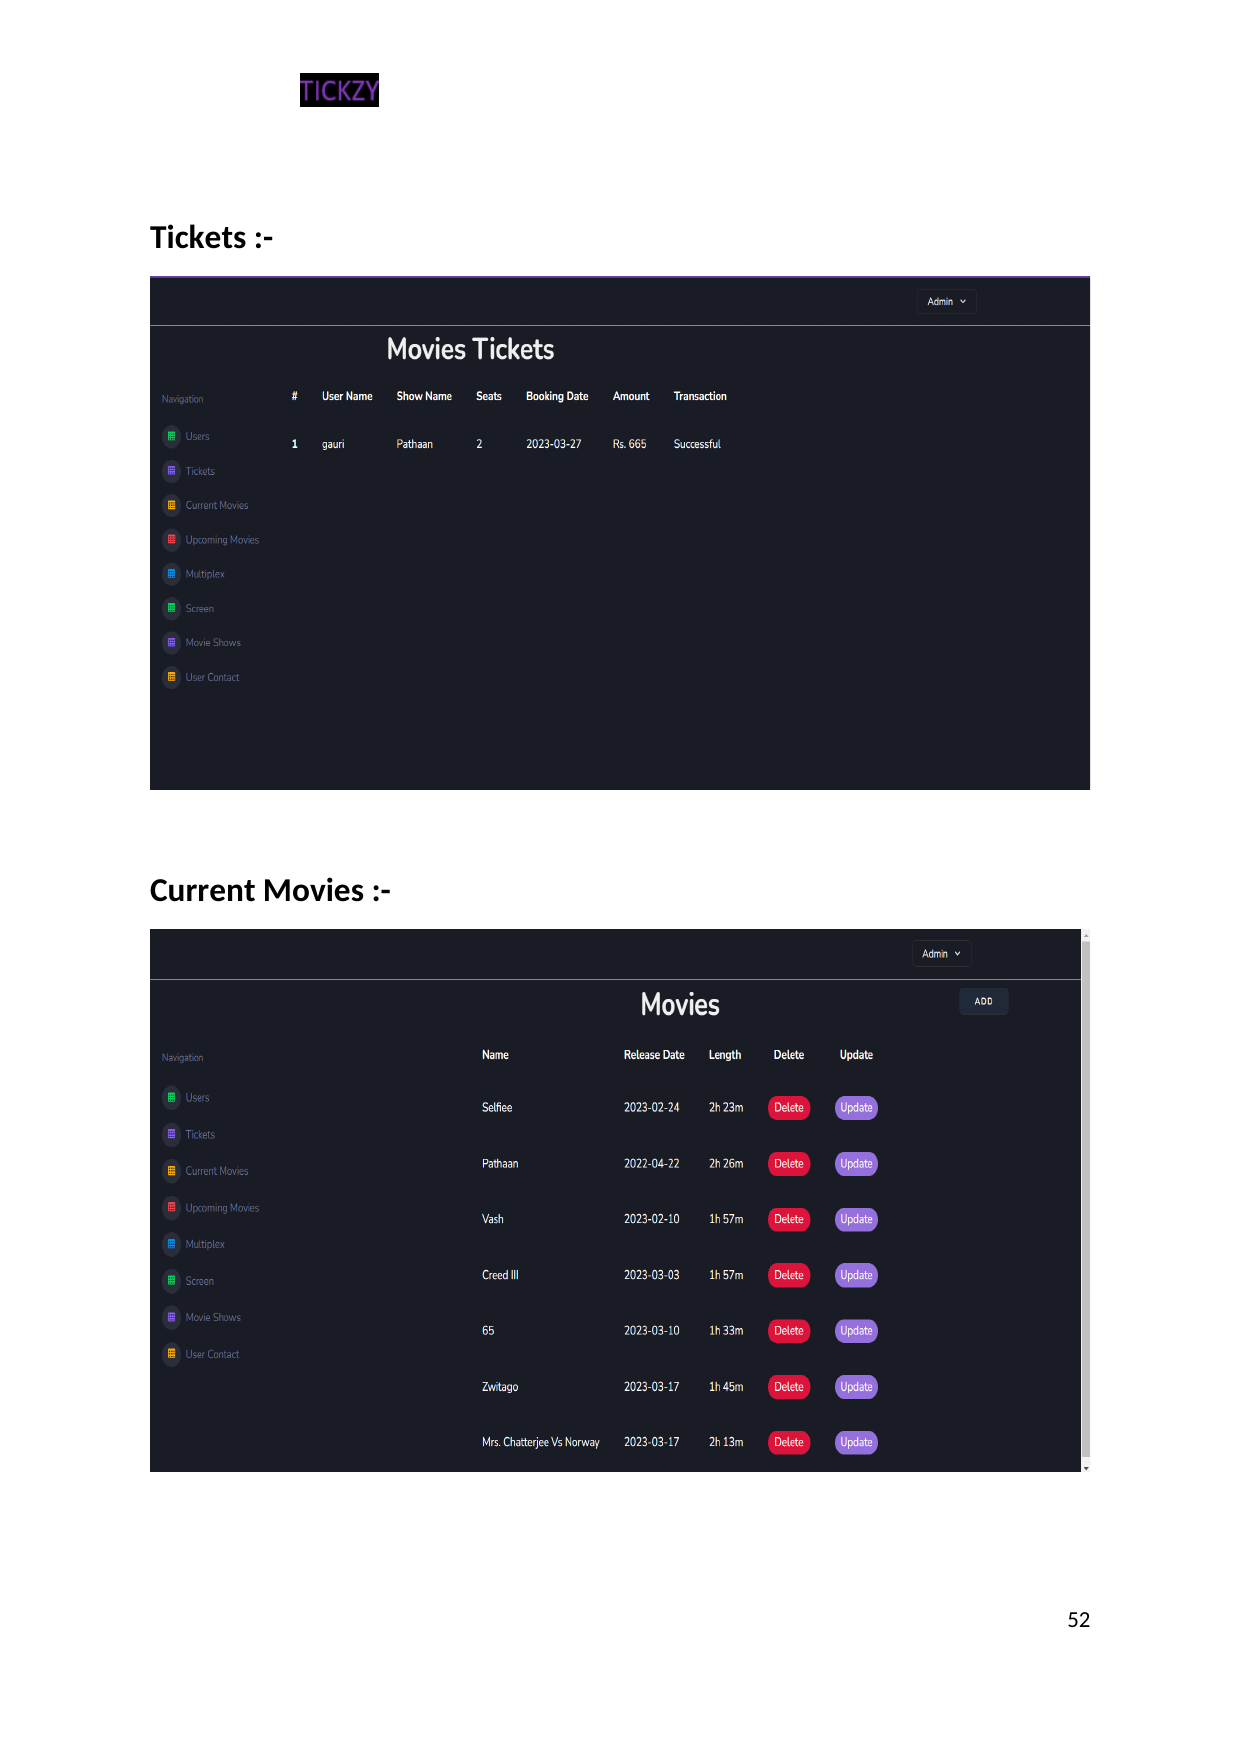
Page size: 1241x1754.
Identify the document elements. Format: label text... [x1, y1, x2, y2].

picture [300, 73, 379, 107]
picture [150, 929, 1091, 1472]
text Tickets :- [150, 216, 1090, 257]
picture [150, 276, 1091, 790]
text Current Movies :- [150, 869, 1090, 909]
